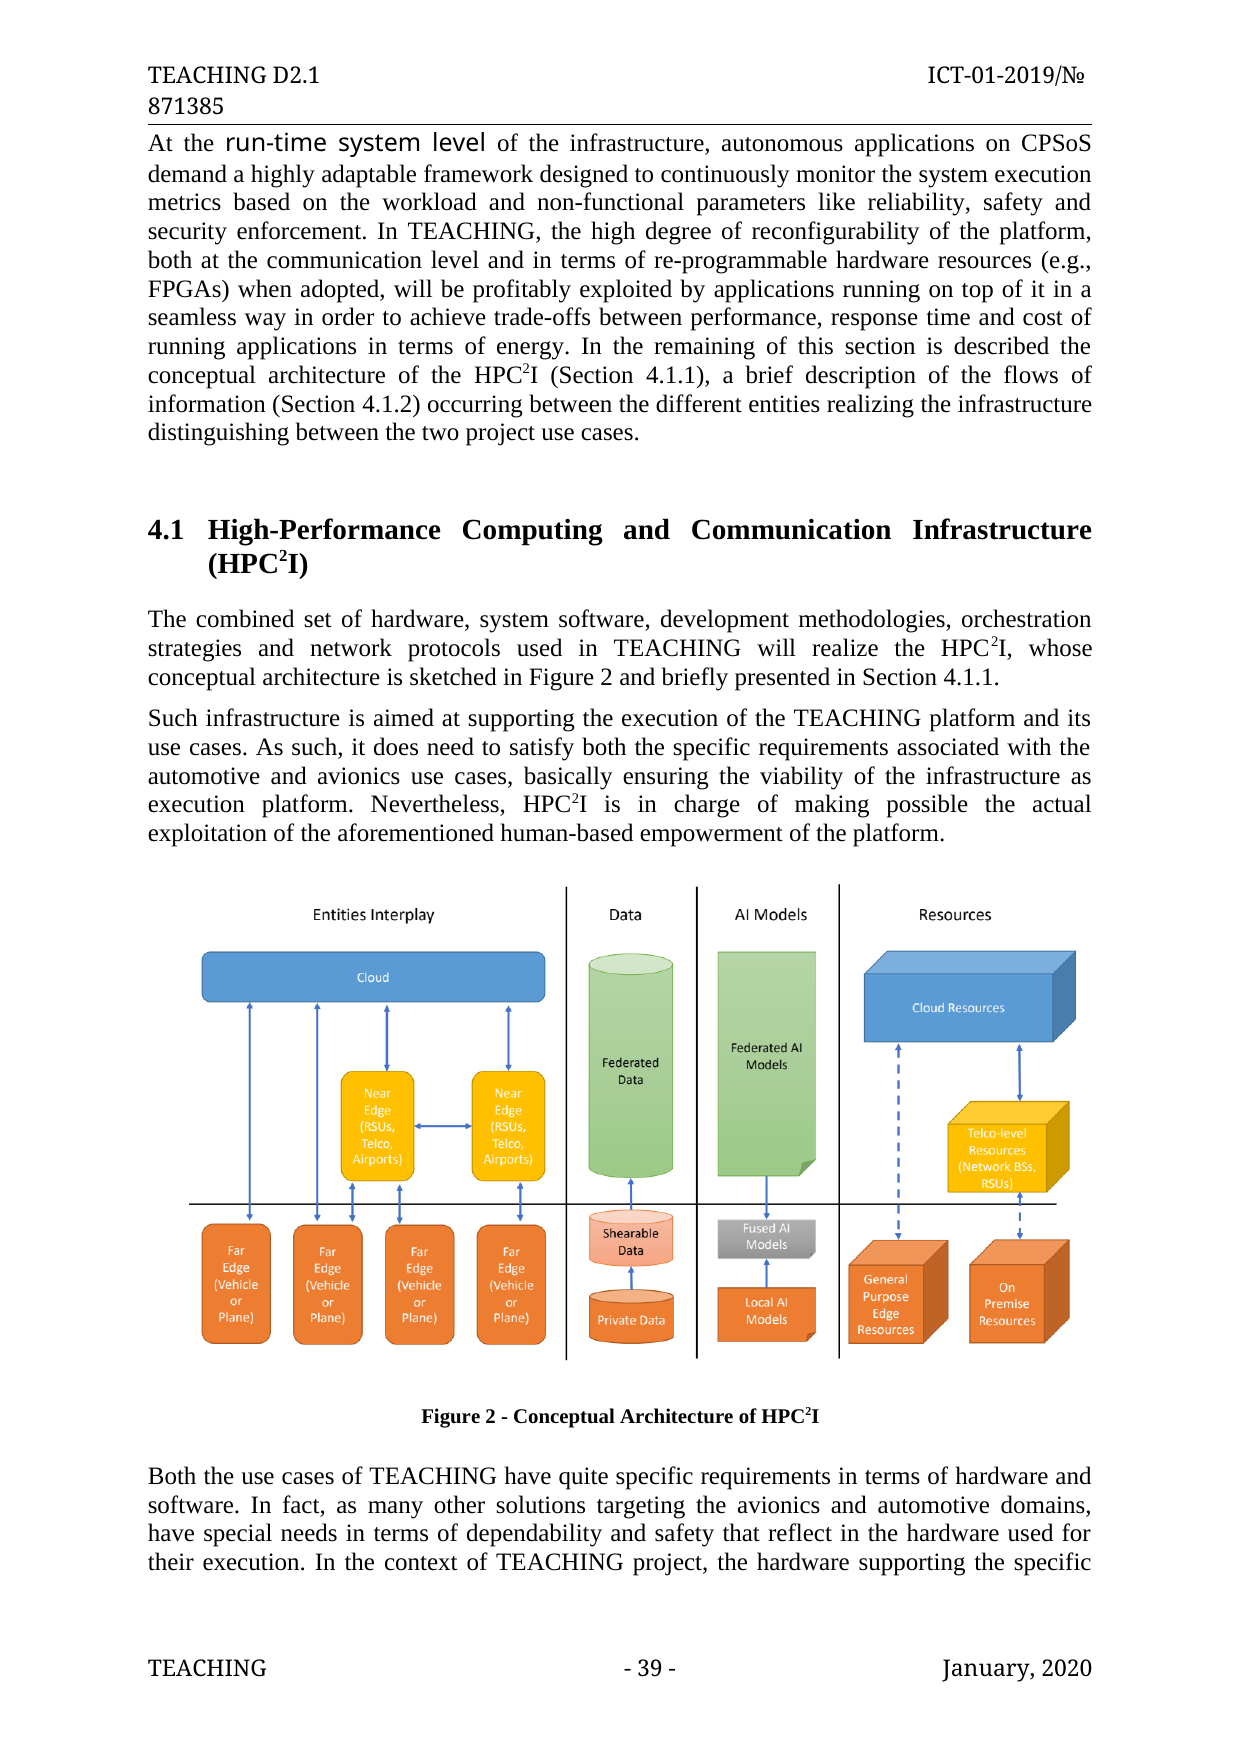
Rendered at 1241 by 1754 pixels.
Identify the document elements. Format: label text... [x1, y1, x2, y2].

text The combined set of hardware, system software, development methodologies, orchestration strategies and network protocols used in TEACHING will realize the HPC2I, whose conceptual architecture is sketched in Figure 2 and briefly presented in Section 4.1.1. [148, 604, 1092, 691]
text Such infrastructure is aimed at supporting the execution of the TEACHING platform and its use cases. As such, it does need to satisfy both the specific requirements associated with the automotive and avionics use cases, basically ensuring the viability of the infrastructure as execution platform. Nevertheless, HPC2I is in charge of making possible the actual exploitation of the aforementioned human-based empowerment of the platform. [148, 703, 1092, 847]
text Figure 2 - Conceptual Architecture of HPC2I [148, 1403, 1092, 1428]
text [148, 1461, 1092, 1576]
list At the run-time system level of the infrastructure, autonomous applications on CPSoS demand a highly adaptable framework designed to continuously monitor the system execution metrics based on the workload and non-functional parameters like reliability, safety and security enforcement. In TEACHING, the high degree of reconfigurability of the platform, both at the communication level and in terms of re-programmable hardware resources (e.g., FPGAs) when adopted, will be profitably exploited by applications running on top of it in a seamless way in order to achieve trade-offs between performance, response time and cost of running applications in terms of energy. In the remaining of this section is described the conceptual architecture of the HPC2I (Section 4.1.1), a brief description of the flows of information (Section 4.1.2) occurring between the different entities realizing the infrastructure distinguishing between the two project use cases. [148, 125, 1092, 446]
subtitle High-Performance Computing and Communication Infrastructure (HPC2I) [148, 512, 1092, 579]
